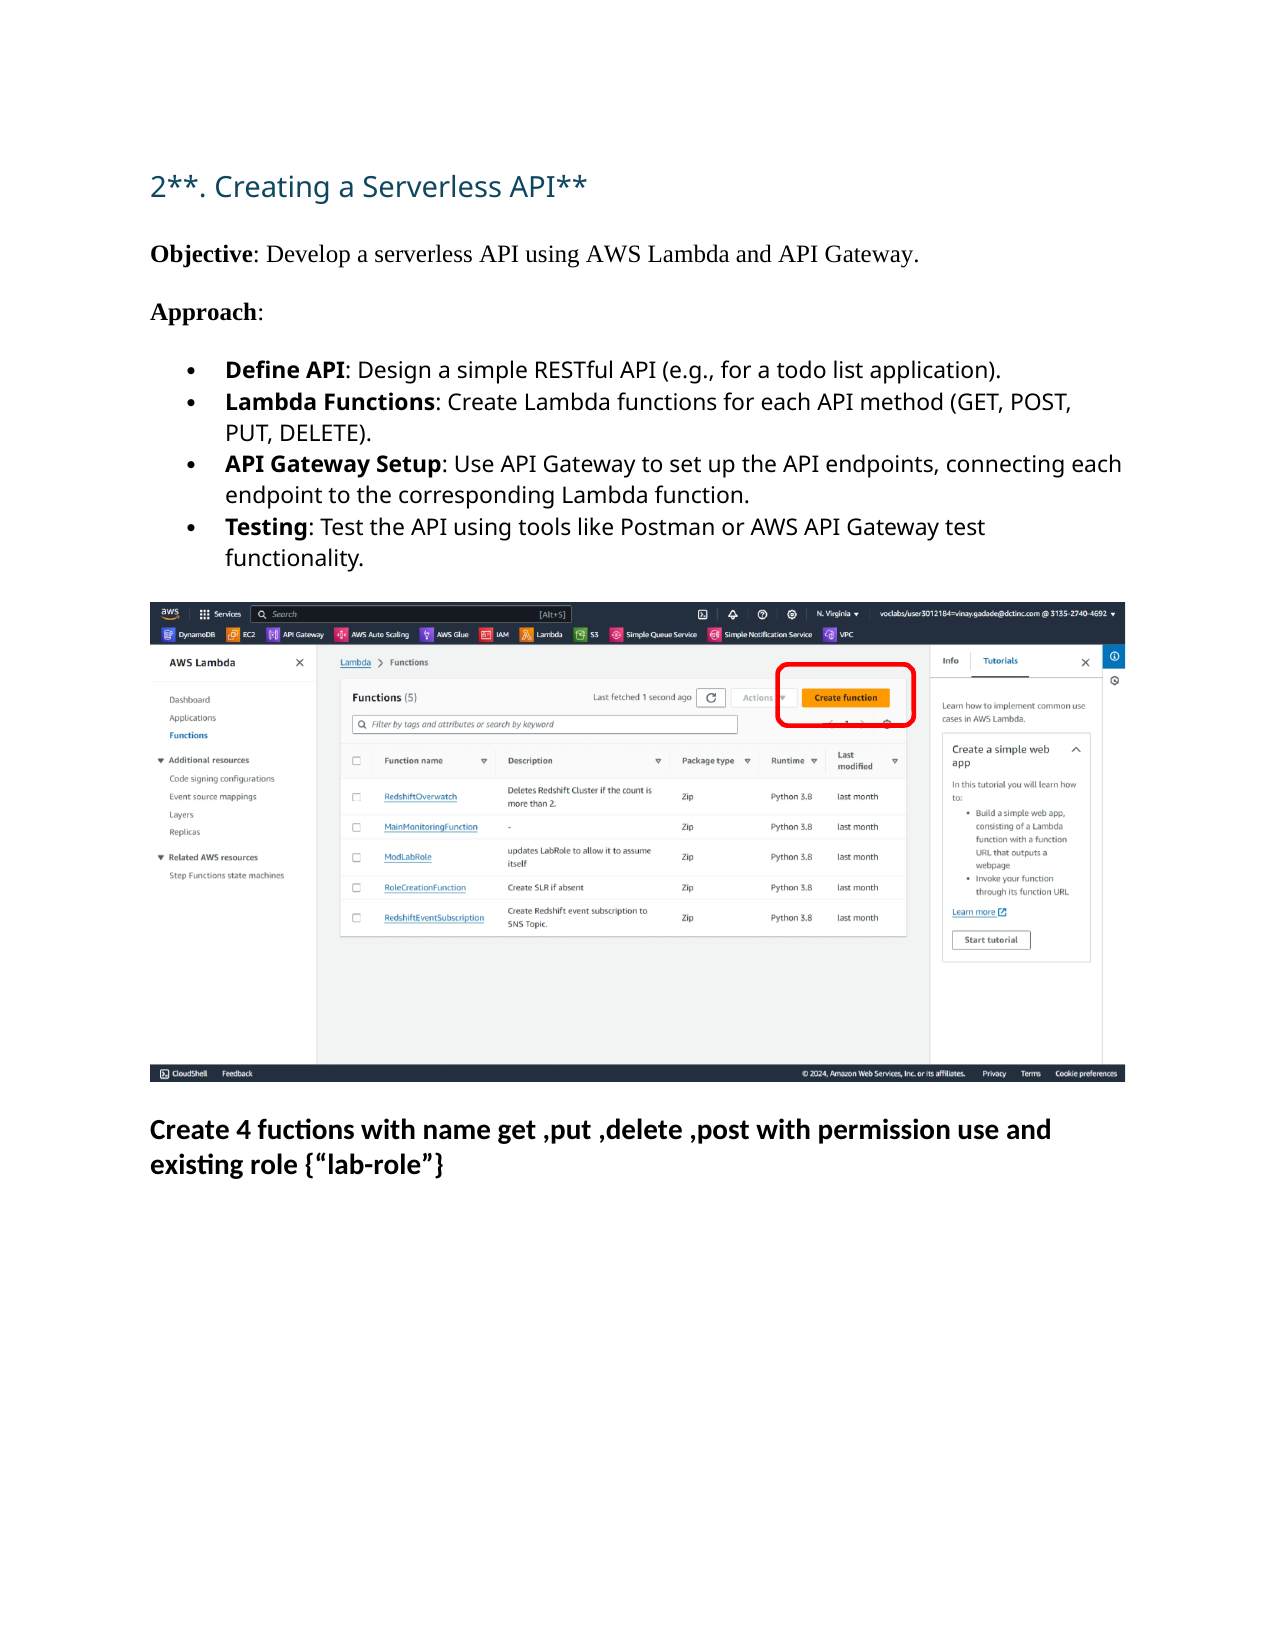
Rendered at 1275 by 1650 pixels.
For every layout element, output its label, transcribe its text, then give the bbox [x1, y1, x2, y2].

list Testing: Test the API using tools like Postman or AWS API Gateway test functionality. [187, 511, 1125, 573]
list Define API: Design a simple RESTful API (e.g., for a todo list application). [187, 354, 1125, 386]
picture [150, 602, 1125, 1082]
text Approach: [150, 297, 1125, 325]
text Create 4 fuctions with name get ,put ,delete ,post with permission use and existing role {“lab-role”} [150, 1111, 1125, 1182]
list API Gateway Setup: Use API Gateway to set up the API endpoints, connecting each endpoint to the corresponding Lambda function. [187, 448, 1125, 511]
list Lambda Functions: Create Lambda functions for each API method (GET, POST, PUT, DELETE). [187, 386, 1125, 448]
text Objective: Develop a serverless API using AWS Lambda and API Gateway. [150, 239, 1125, 267]
subtitle 2**. Creating a Serverless API** [150, 167, 1125, 206]
